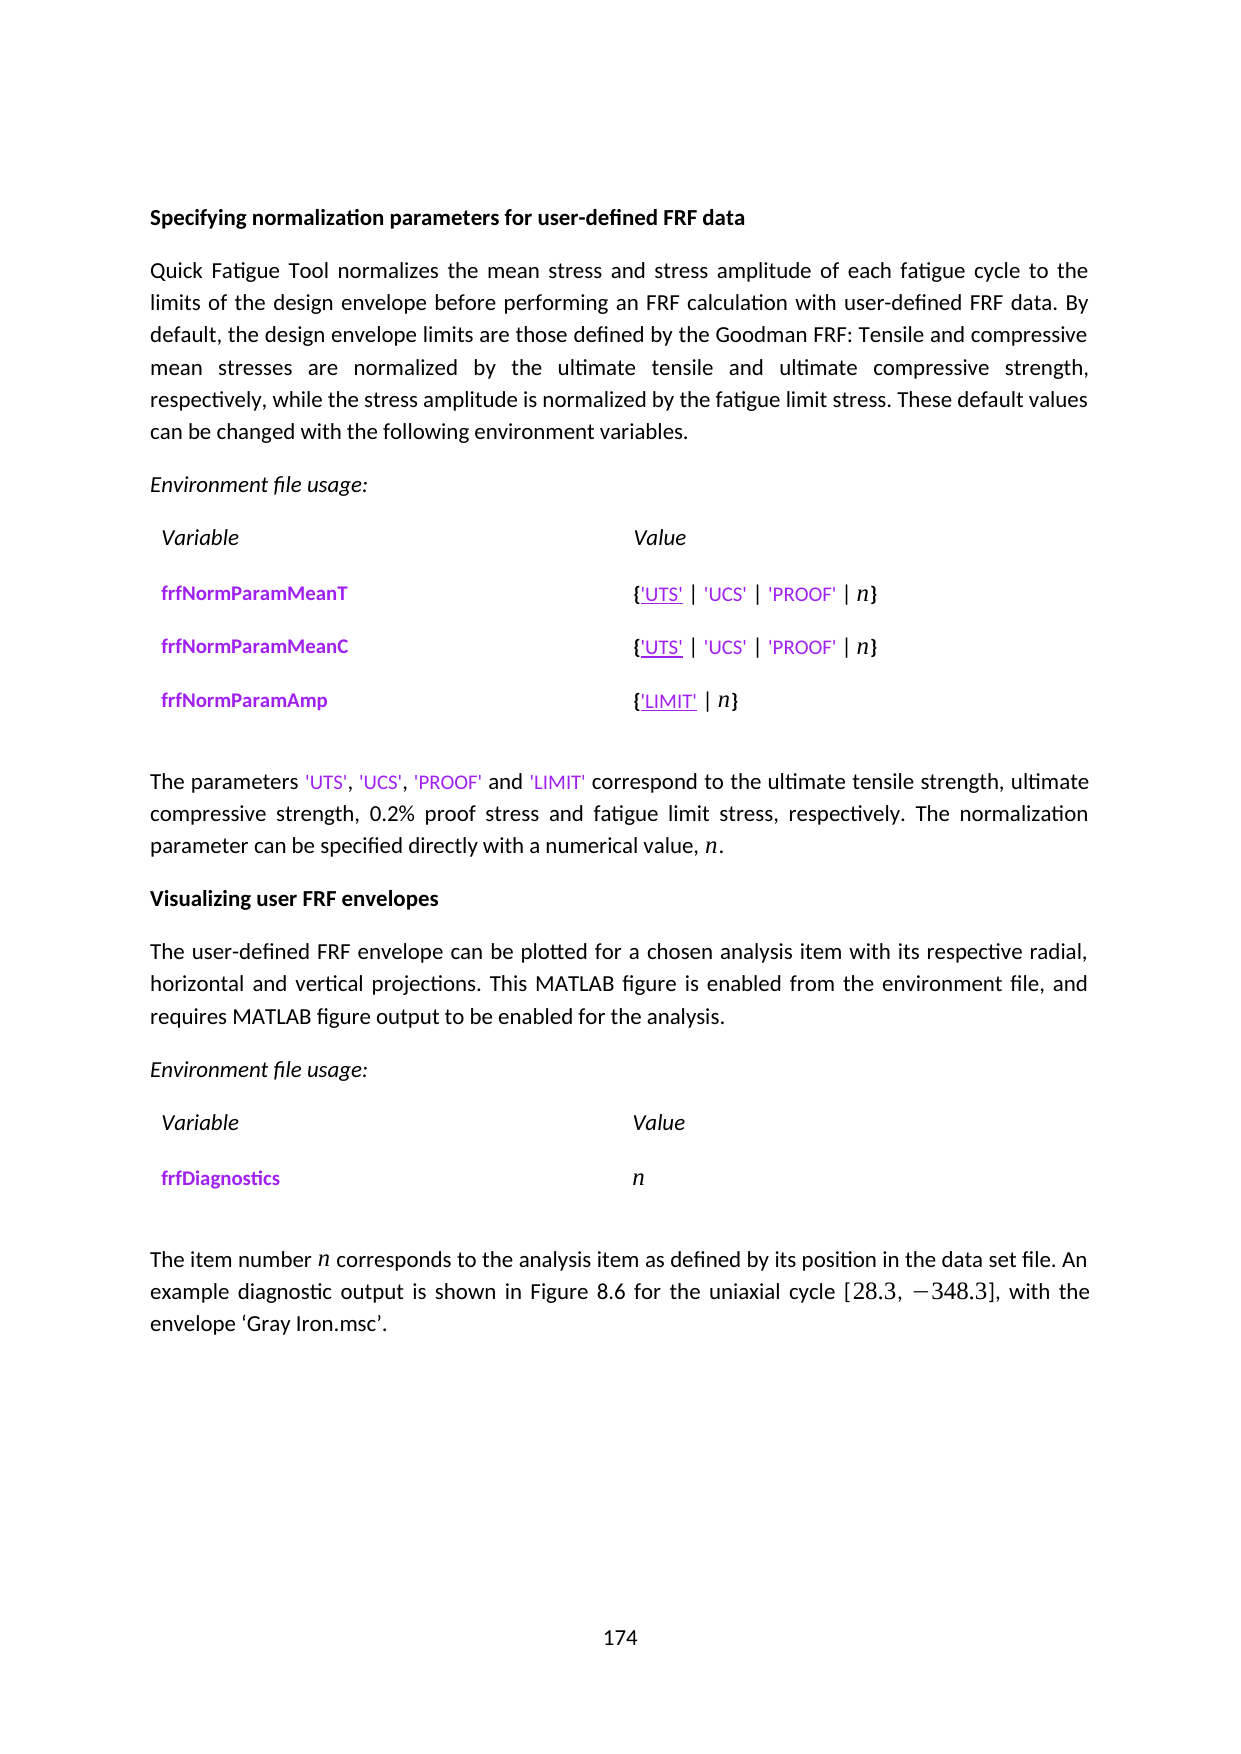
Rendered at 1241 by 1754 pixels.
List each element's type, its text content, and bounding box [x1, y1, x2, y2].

text Specifying normalization parameters for user-defined FRF data [150, 203, 1090, 231]
text Quick Fatigue Tool normalizes the mean stress and stress amplitude of each fatigue cycle to the limits of the design envelope before performing an FRF calculation with user-defined FRF data. By default, the design envelope limits are those defined by the Goodman FRF: Tensile and compressive mean stresses are normalized by the ultimate tensile and ultimate compressive strength, respectively, while the stress amplitude is normalized by the fatigue limit stress. These default values can be changed with the following environment variables. [150, 256, 1090, 445]
text The user-defined FRF envelope can be plotted for a chosen analysis item with its respective radial, horizontal and vertical projections. This MATLAB figure is enabled from the environment file, and requires MATLAB figure output to be enabled for the analysis. [150, 937, 1090, 1030]
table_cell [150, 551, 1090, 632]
text Environment file usage: [150, 1055, 1090, 1083]
text The item number corresponds to the analysis item as defined by its position in the data set file. An example diagnostic output is shown in Figure 8.6 for the uniaxial cycle [, ], with the envelope ‘Gray Iron.msc’. [150, 1245, 1090, 1337]
text The parameters 'UTS', 'UCS', 'PROOF' and 'LIMIT' correspond to the ultimate tensile strength, ultimate compressive strength, 0.2% proof stress and fatigue limit stress, respectively. The normalization parameter can be specified directly with a numerical value, . [150, 767, 1090, 859]
text Environment file usage: [150, 470, 1090, 498]
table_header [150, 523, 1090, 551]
text Visualizing user FRF envelopes [150, 884, 1090, 912]
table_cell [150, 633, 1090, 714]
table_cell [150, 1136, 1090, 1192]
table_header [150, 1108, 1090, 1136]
